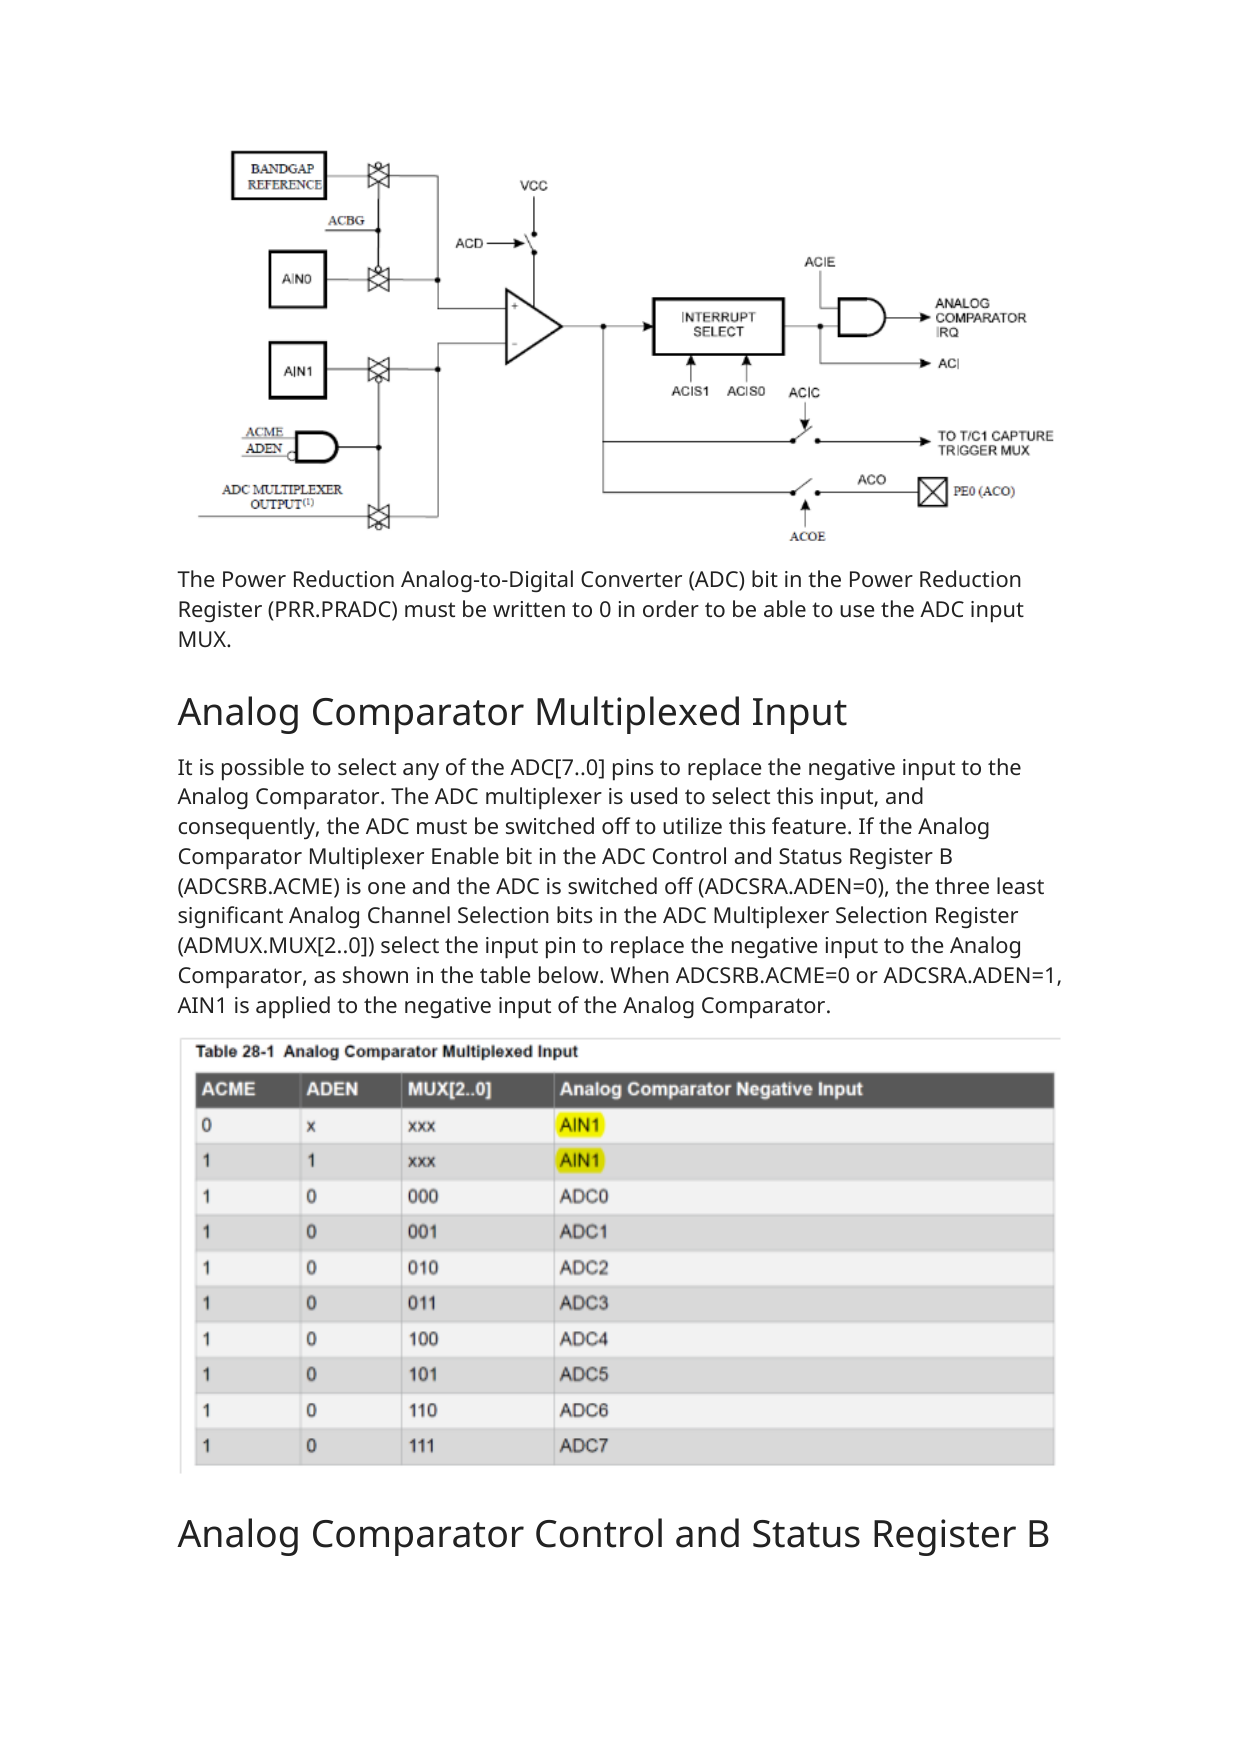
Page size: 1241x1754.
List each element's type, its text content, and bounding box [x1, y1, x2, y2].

text Analog Comparator Control and Status Register B [177, 1507, 1063, 1558]
picture [177, 1035, 1063, 1477]
text Analog Comparator Multiplexed Input [177, 685, 1063, 736]
picture [177, 147, 1063, 549]
text The Power Reduction Analog-to-Digital Converter (ADC) bit in the Power Reduction Register (PRR.PRADC) must be written to 0 in order to be able to use the ADC input MUX. [177, 564, 1063, 654]
text It is possible to select any of the ADC[7..0] pins to replace the negative input to the Analog Comparator. The ADC multiplexer is used to select this input, and consequently, the ADC must be switched off to utilize this feature. If the Analog Comparator Multiplexer Enable bit in the ADC Control and Status Register B (ADCSRB.ACME) is one and the ADC is switched off (ADCSRA.ADEN=0), the three least significant Analog Channel Selection bits in the ADC Multiplexer Selection Register (ADMUX.MUX[2..0]) select the input pin to replace the negative input to the Analog Comparator, as shown in the table below. When ADCSRB.ACME=0 or ADCSRA.ADEN=1, AIN1 is applied to the negative input of the Analog Comparator. [177, 752, 1063, 1020]
